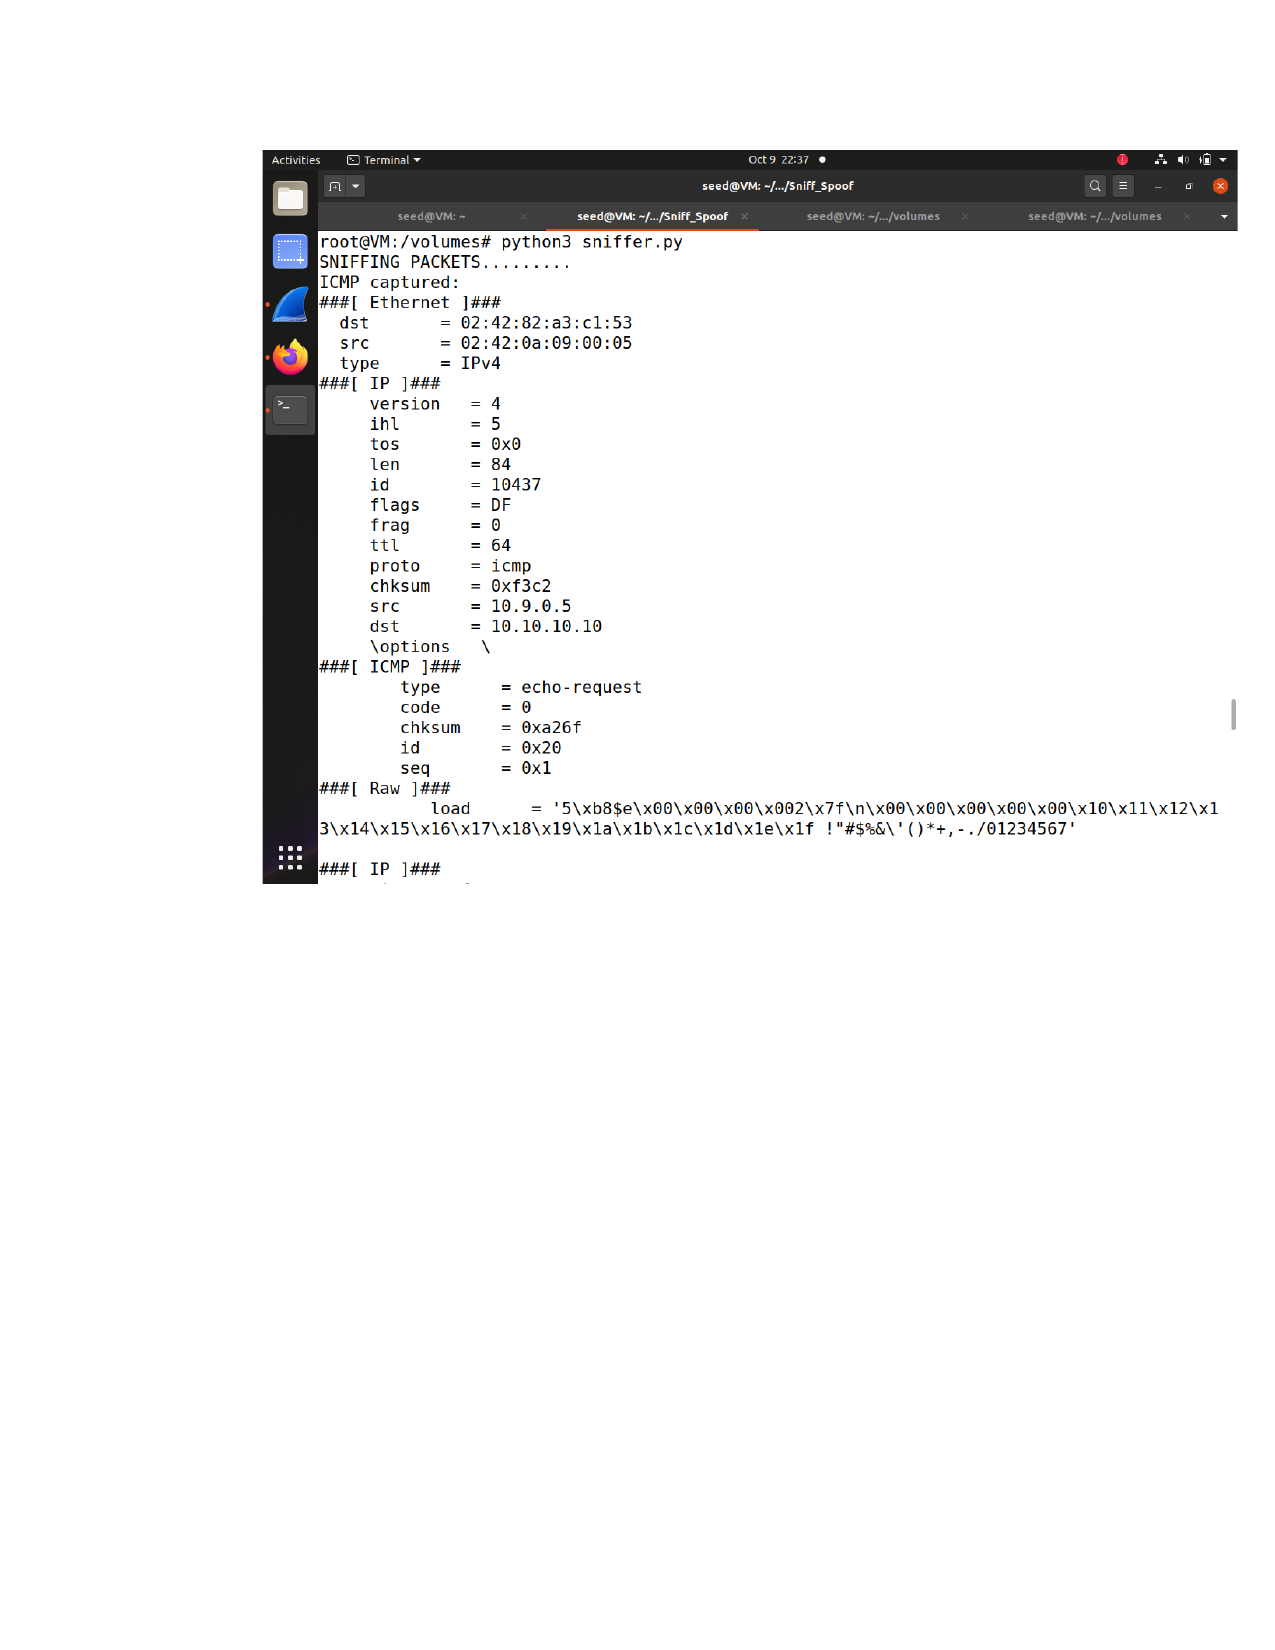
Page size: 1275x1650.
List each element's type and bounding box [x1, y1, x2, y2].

picture [262, 150, 1238, 884]
